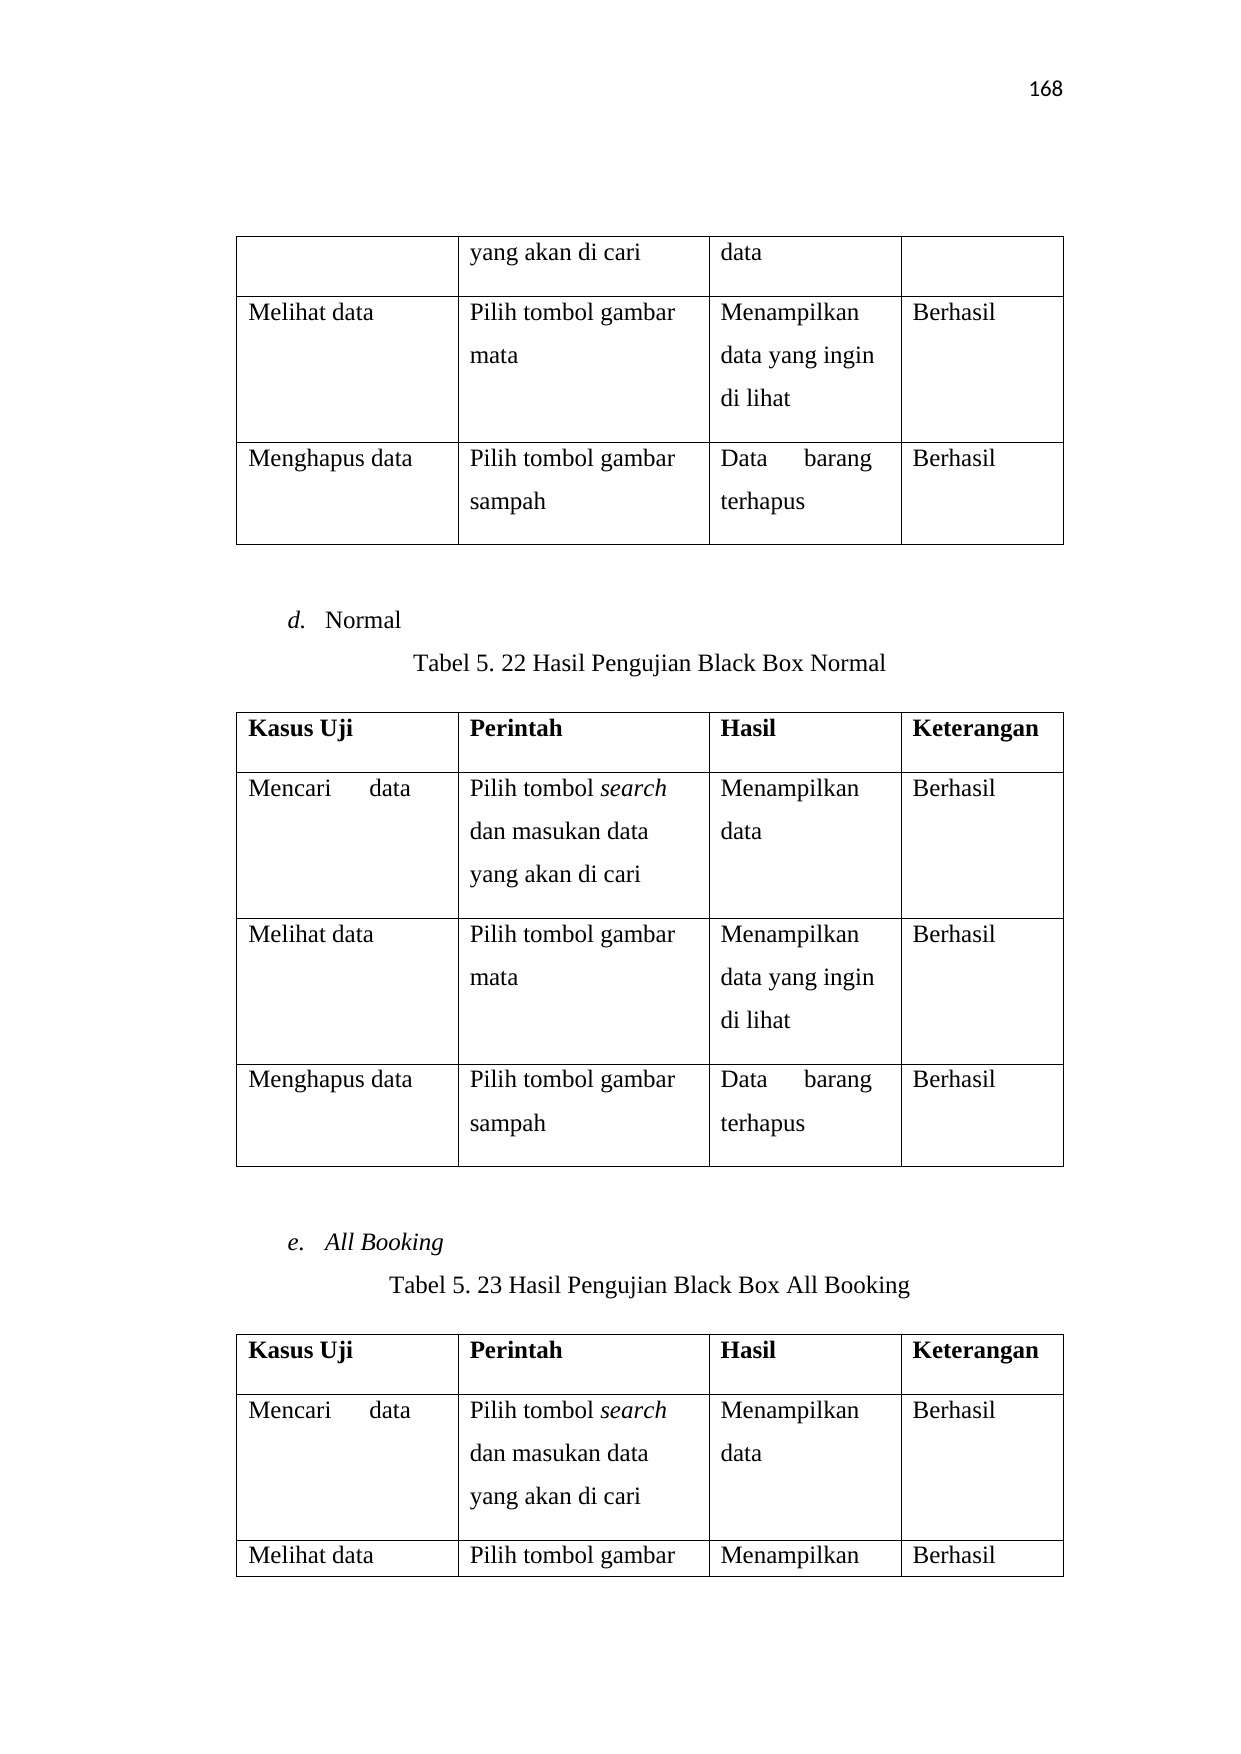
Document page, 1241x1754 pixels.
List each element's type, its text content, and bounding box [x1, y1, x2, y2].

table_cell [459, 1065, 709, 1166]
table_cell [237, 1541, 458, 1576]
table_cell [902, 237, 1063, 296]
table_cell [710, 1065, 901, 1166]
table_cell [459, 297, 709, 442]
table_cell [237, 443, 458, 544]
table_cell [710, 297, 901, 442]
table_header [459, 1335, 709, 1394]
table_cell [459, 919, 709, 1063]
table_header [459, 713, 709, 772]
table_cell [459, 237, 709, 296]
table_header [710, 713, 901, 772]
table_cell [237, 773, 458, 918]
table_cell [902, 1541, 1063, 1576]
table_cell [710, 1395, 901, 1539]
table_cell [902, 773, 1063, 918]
text Tabel 5. 22 Hasil Pengujian Black Box Normal [236, 648, 1063, 677]
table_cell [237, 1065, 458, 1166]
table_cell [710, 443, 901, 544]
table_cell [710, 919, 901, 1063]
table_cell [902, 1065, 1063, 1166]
list All Booking [287, 1227, 1063, 1256]
list Normal [287, 605, 1063, 634]
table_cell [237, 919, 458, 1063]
text Tabel 5. 23 Hasil Pengujian Black Box All Booking [236, 1270, 1063, 1299]
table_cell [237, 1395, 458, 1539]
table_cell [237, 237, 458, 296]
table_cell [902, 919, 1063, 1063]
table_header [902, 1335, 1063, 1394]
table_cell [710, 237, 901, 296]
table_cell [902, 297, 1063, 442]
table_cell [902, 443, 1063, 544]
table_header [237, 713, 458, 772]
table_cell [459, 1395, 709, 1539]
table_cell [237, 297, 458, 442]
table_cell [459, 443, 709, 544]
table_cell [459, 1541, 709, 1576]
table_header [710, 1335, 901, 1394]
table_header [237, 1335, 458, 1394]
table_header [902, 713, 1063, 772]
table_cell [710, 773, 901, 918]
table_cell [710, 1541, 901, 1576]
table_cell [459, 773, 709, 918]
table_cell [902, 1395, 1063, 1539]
